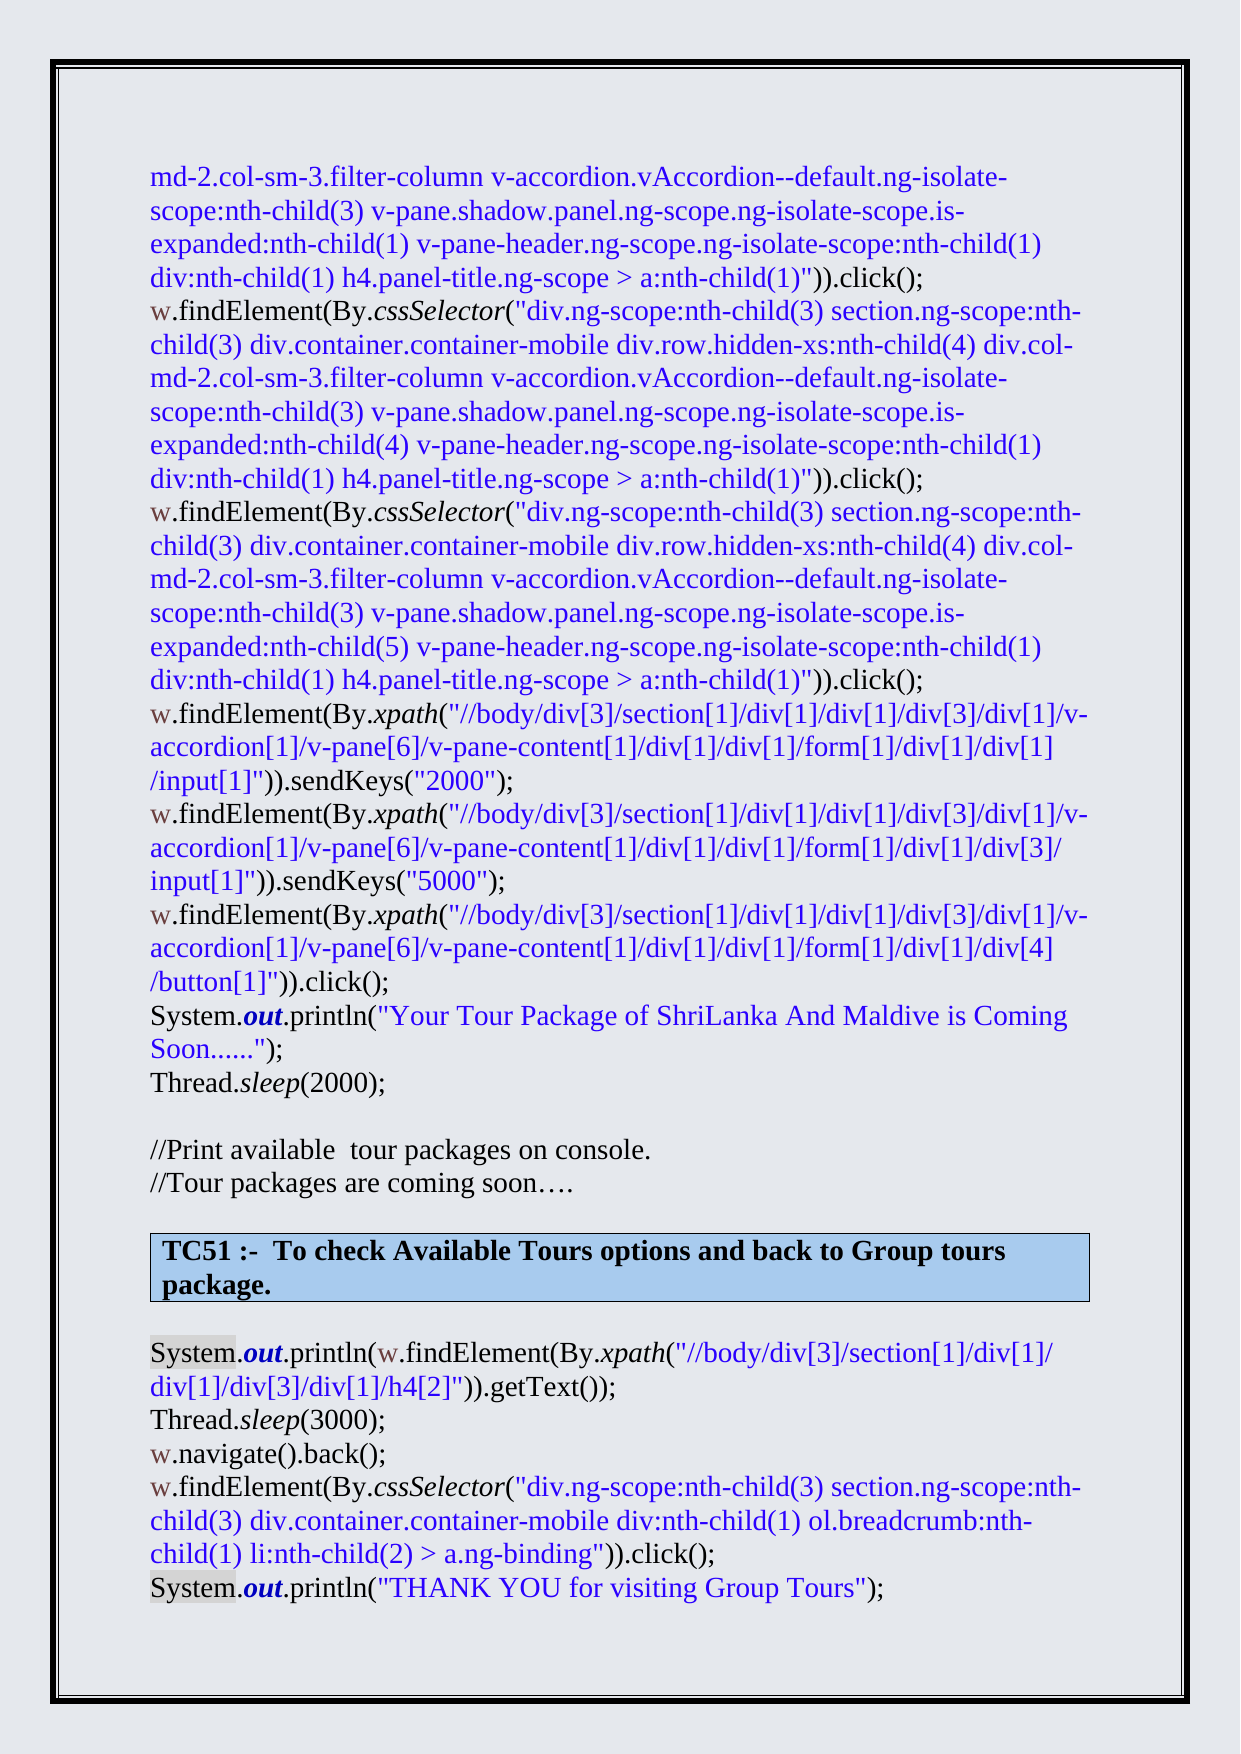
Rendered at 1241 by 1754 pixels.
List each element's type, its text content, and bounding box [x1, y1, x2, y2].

text w.findElement(By.cssSelector("div.ng-scope:nth-child(3) section.ng-scope:nth-child(3) div.container.container-mobile div.row.hidden-xs:nth-child(4) div.col-md-2.col-sm-3.filter-column v-accordion.vAccordion--default.ng-isolate-scope:nth-child(3) v-pane.shadow.panel.ng-scope.ng-isolate-scope.is-expanded:nth-child(4) v-pane-header.ng-scope.ng-isolate-scope:nth-child(1) div:nth-child(1) h4.panel-title.ng-scope > a:nth-child(1)")).click(); [150, 293, 1090, 494]
table_header TC51 :- To check Available Tours options and back to Group tours package. [151, 1234, 1089, 1301]
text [150, 159, 1090, 293]
text System.out.println(w.findElement(By.xpath("//body/div[3]/section[1]/div[1]/div[1]/div[3]/div[1]/h4[2]")).getText()); [150, 1335, 1090, 1402]
text w.findElement(By.cssSelector("div.ng-scope:nth-child(3) section.ng-scope:nth-child(3) div.container.container-mobile div:nth-child(1) ol.breadcrumb:nth-child(1) li:nth-child(2) > a.ng-binding")).click(); [150, 1469, 1090, 1570]
text System.out.println("Your Tour Package of ShriLanka And Maldive is Coming Soon......"); [150, 998, 1090, 1065]
text w.findElement(By.xpath("//body/div[3]/section[1]/div[1]/div[1]/div[3]/div[1]/v-accordion[1]/v-pane[6]/v-pane-content[1]/div[1]/div[1]/form[1]/div[1]/div[3]/input[1]")).sendKeys("5000"); [150, 796, 1090, 897]
text Thread.sleep(3000); [150, 1402, 1090, 1436]
text w.findElement(By.cssSelector("div.ng-scope:nth-child(3) section.ng-scope:nth-child(3) div.container.container-mobile div.row.hidden-xs:nth-child(4) div.col-md-2.col-sm-3.filter-column v-accordion.vAccordion--default.ng-isolate-scope:nth-child(3) v-pane.shadow.panel.ng-scope.ng-isolate-scope.is-expanded:nth-child(5) v-pane-header.ng-scope.ng-isolate-scope:nth-child(1) div:nth-child(1) h4.panel-title.ng-scope > a:nth-child(1)")).click(); [150, 494, 1090, 696]
text //Tour packages are coming soon…. [150, 1165, 1090, 1199]
text w.navigate().back(); [150, 1436, 1090, 1469]
text //Print available tour packages on console. [150, 1132, 1090, 1165]
text w.findElement(By.xpath("//body/div[3]/section[1]/div[1]/div[1]/div[3]/div[1]/v-accordion[1]/v-pane[6]/v-pane-content[1]/div[1]/div[1]/form[1]/div[1]/div[4] /button[1]")).click(); [150, 897, 1090, 998]
text w.findElement(By.xpath("//body/div[3]/section[1]/div[1]/div[1]/div[3]/div[1]/v-accordion[1]/v-pane[6]/v-pane-content[1]/div[1]/div[1]/form[1]/div[1]/div[1] /input[1]")).sendKeys("2000"); [150, 696, 1090, 796]
text System.out.println("THANK YOU for visiting Group Tours"); [236, 1570, 1090, 1603]
text Thread.sleep(2000); [150, 1065, 1090, 1098]
